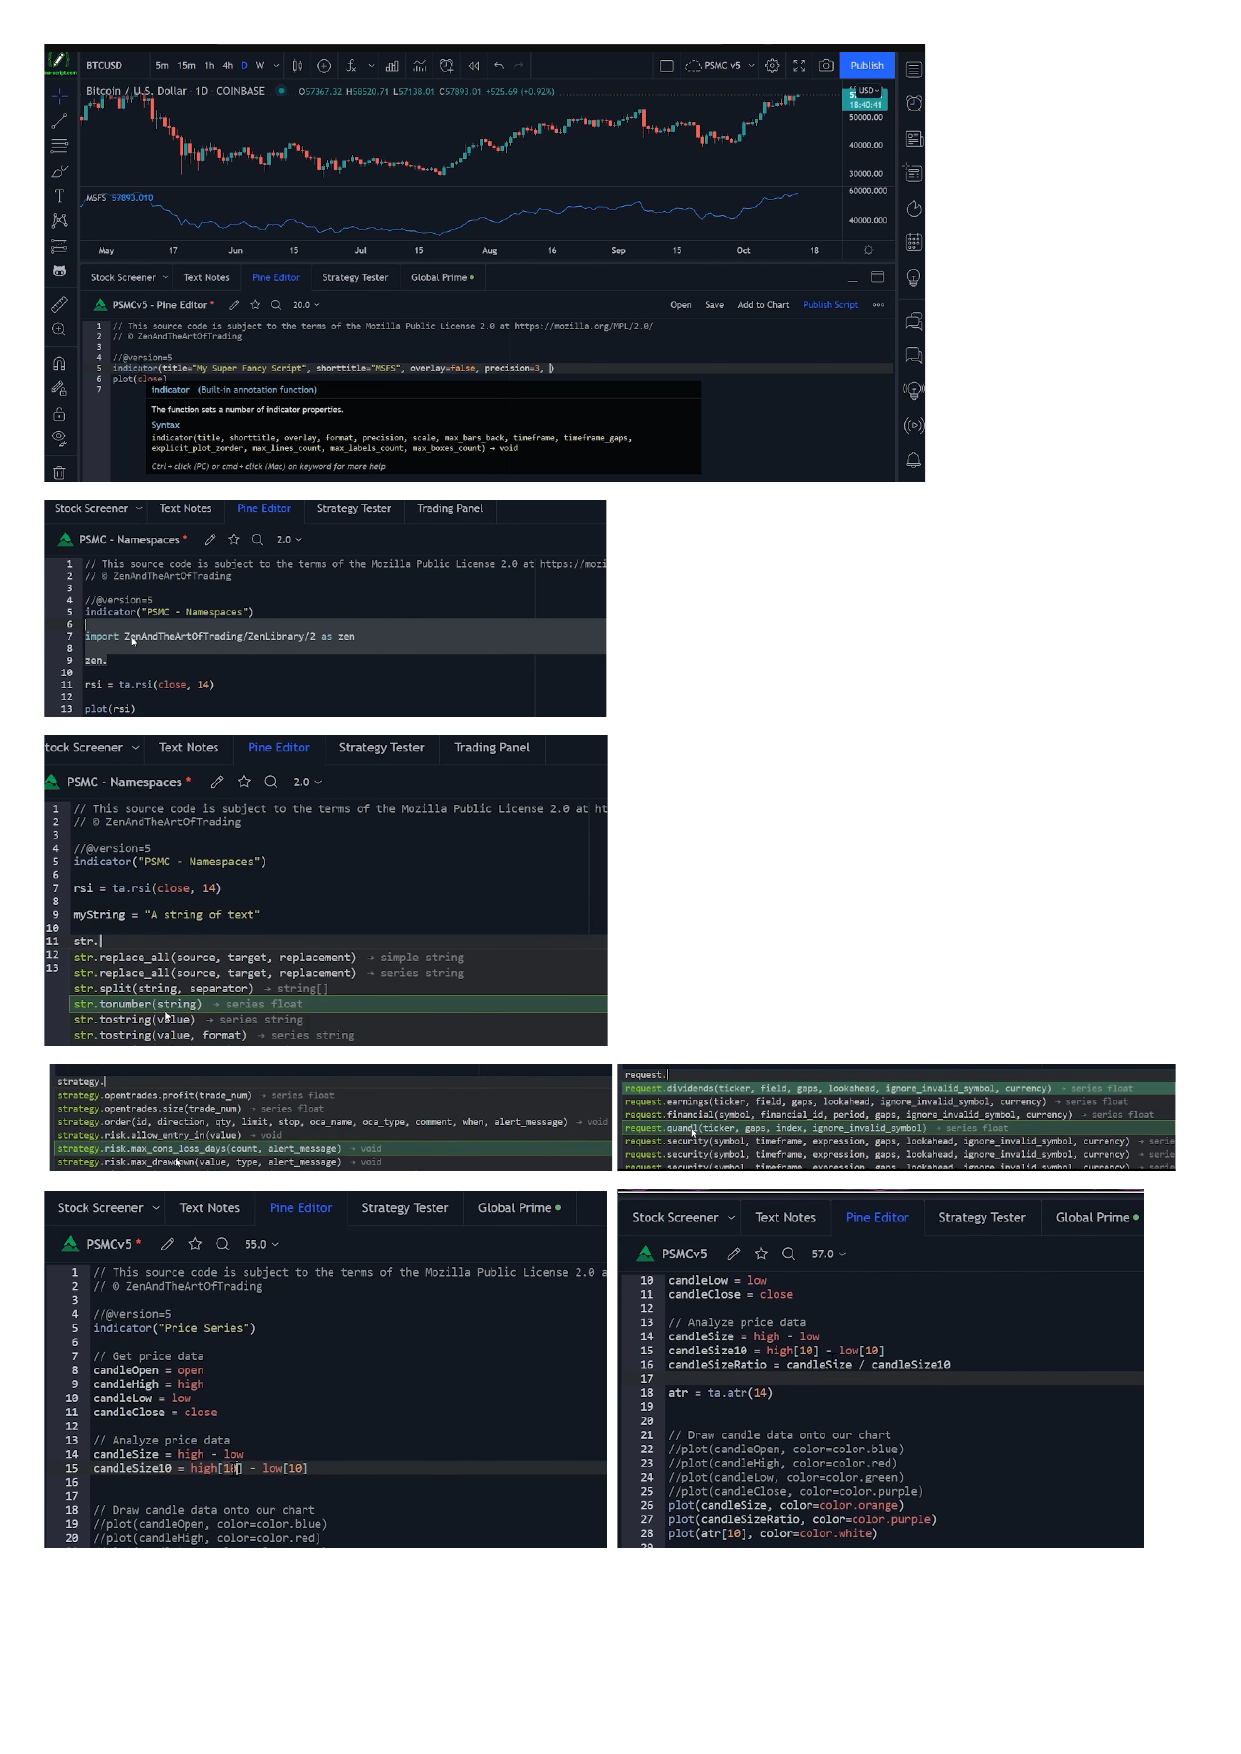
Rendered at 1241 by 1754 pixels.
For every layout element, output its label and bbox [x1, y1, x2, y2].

picture [44, 735, 608, 1046]
picture [617, 1064, 1176, 1171]
picture [44, 44, 926, 482]
picture [49, 1064, 613, 1171]
picture [44, 500, 607, 717]
picture [44, 1191, 607, 1548]
picture [617, 1189, 1144, 1548]
